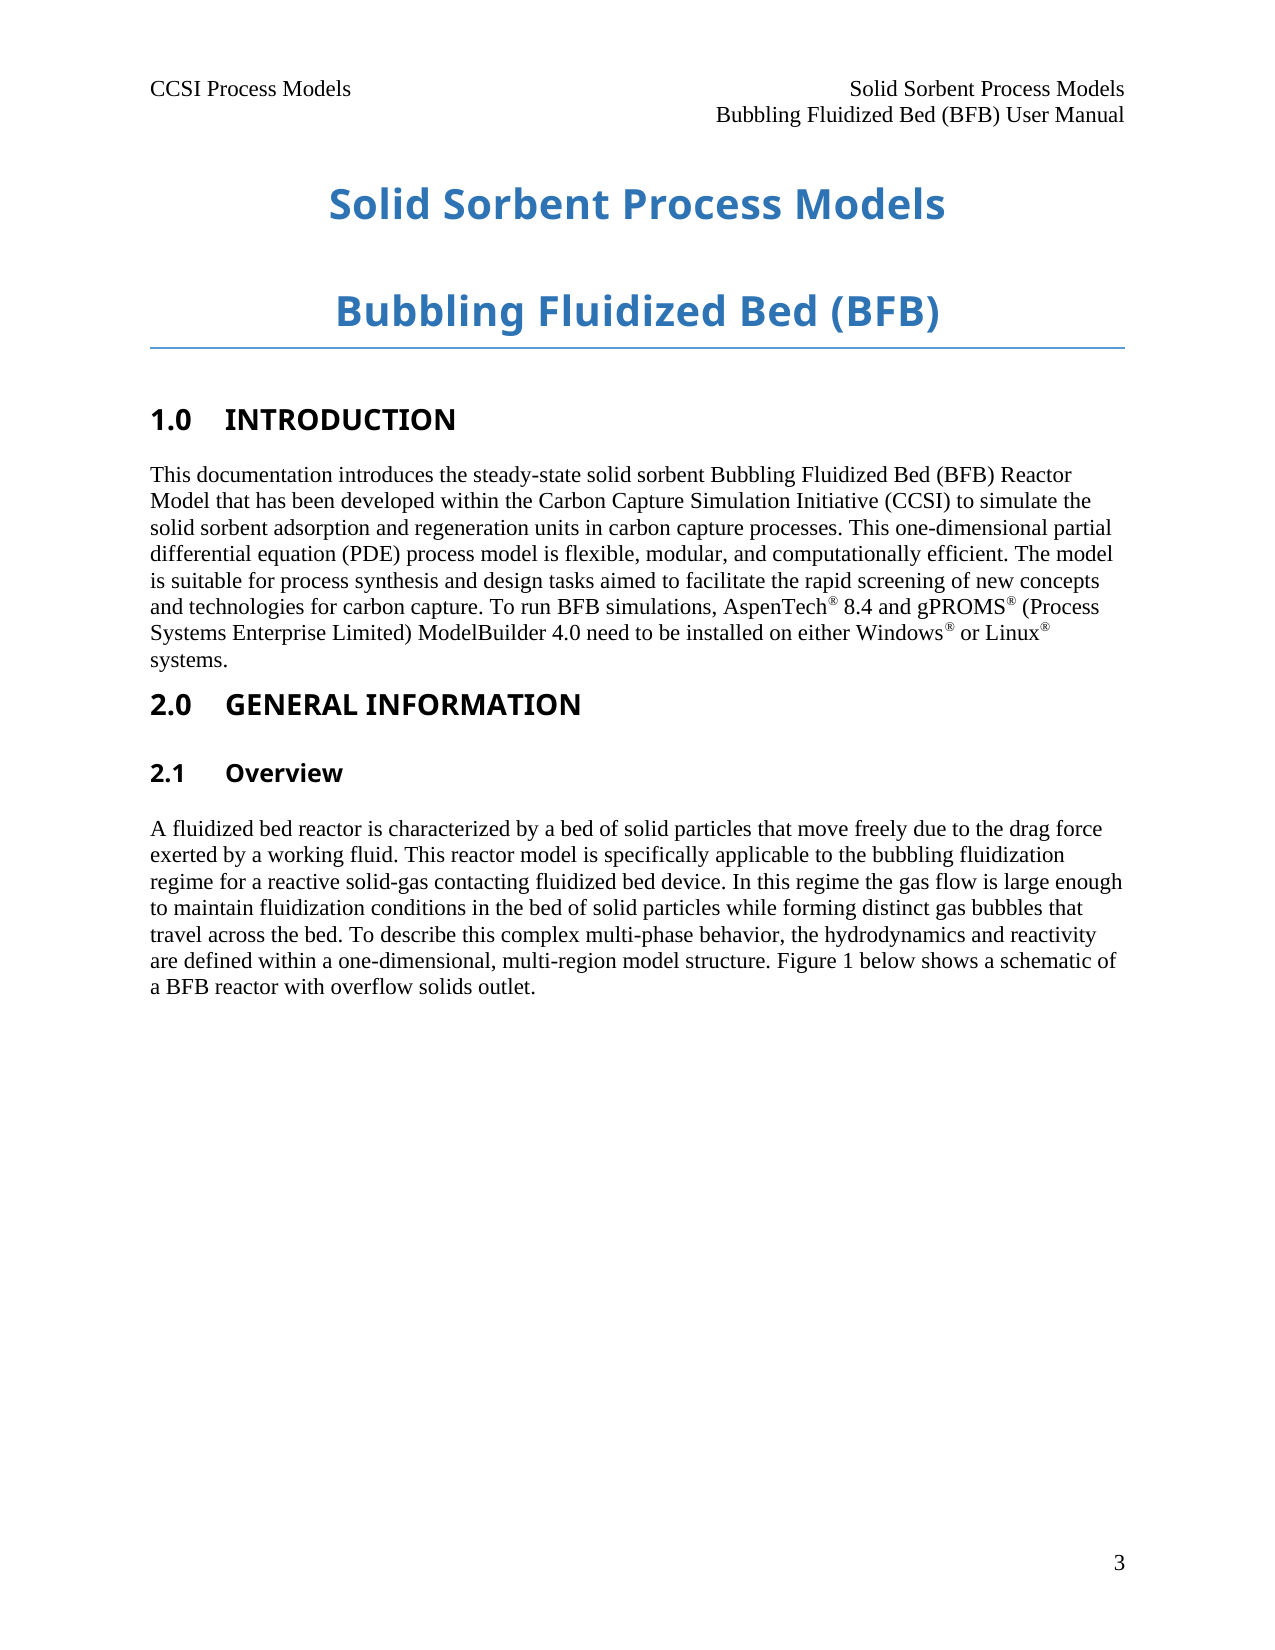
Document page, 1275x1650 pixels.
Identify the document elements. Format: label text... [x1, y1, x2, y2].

title Solid Sorbent Process Models [150, 175, 1125, 232]
subtitle Introduction [150, 399, 1125, 439]
text A fluidized bed reactor is characterized by a bed of solid particles that move freely due to the drag force exerted by a working fluid. This reactor model is specifically applicable to the bubbling fluidization regime for a reactive solid-gas contacting fluidized bed device. In this regime the gas flow is large enough to maintain fluidization conditions in the bed of solid particles while forming distinct gas bubbles that travel across the bed. To describe this complex multi-phase behavior, the hydrodynamics and reactivity are defined within a one-dimensional, multi-region model structure. Figure 1 below shows a schematic of a BFB reactor with overflow solids outlet. [150, 815, 1125, 1000]
text This documentation introduces the steady-state solid sorbent Bubbling Fluidized Bed (BFB) Reactor Model that has been developed within the Carbon Capture Simulation Initiative (CCSI) to simulate the solid sorbent adsorption and regeneration units in carbon capture processes. This one-dimensional partial differential equation (PDE) process model is flexible, modular, and computationally efficient. The model is suitable for process synthesis and design tasks aimed to facilitate the rapid screening of new concepts and technologies for carbon capture. To run BFB simulations, AspenTech® 8.4 and gPROMS® (Process Systems Enterprise Limited) ModelBuilder 4.0 need to be installed on either Windows® or Linux® systems. [150, 461, 1125, 672]
subtitle Overview [150, 755, 1125, 789]
title Bubbling Fluidized Bed (BFB) [150, 282, 1125, 347]
subtitle General Information [150, 684, 1125, 724]
